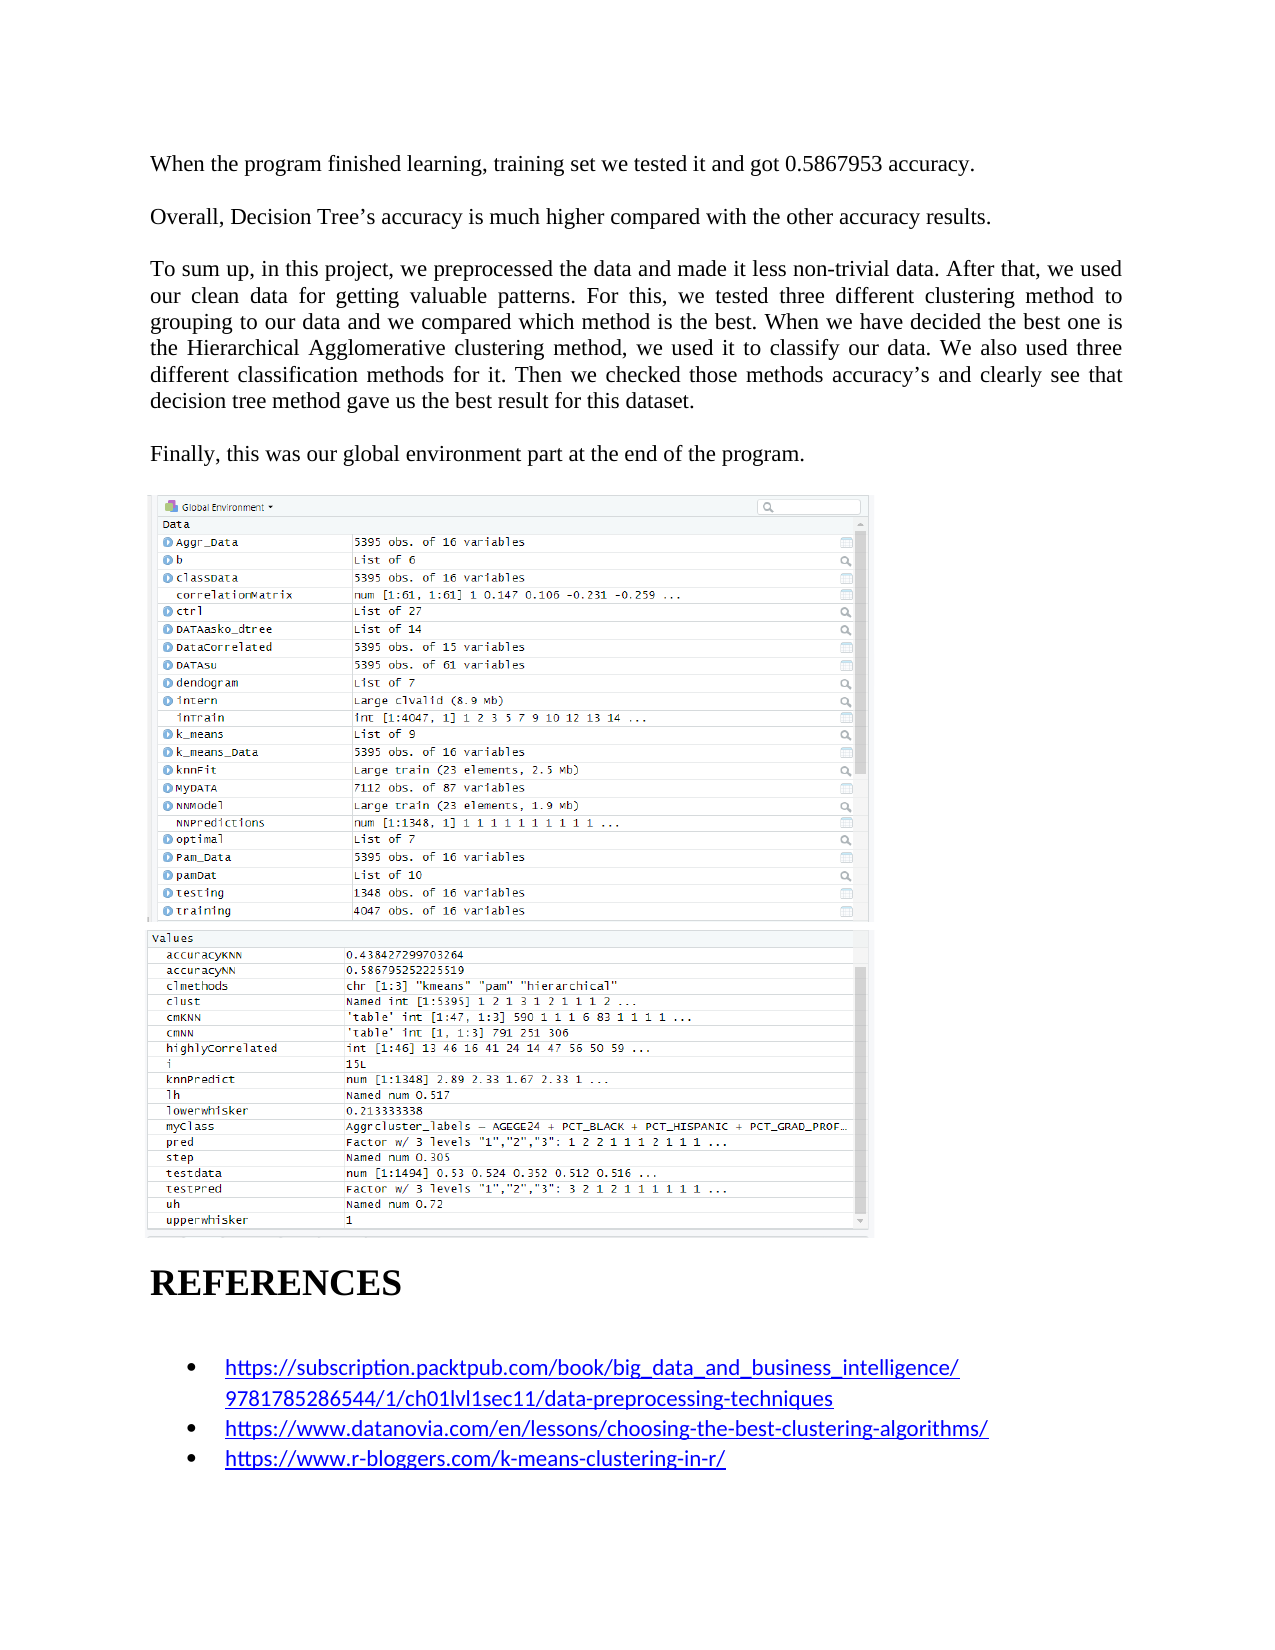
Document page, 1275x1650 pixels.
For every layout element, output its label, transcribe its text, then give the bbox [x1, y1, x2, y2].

picture [147, 495, 875, 922]
list https://www.r-bloggers.com/k-means-clustering-in-r/ [187, 1444, 1125, 1472]
text When the program finished learning, training set we tested it and got 0.5867953 accuracy. [150, 150, 1125, 176]
picture [144, 930, 875, 1238]
subtitle REFERENCES [150, 1227, 1125, 1303]
text Overall, Decision Tree’s accuracy is much higher compared with the other accuracy results. [150, 203, 1125, 229]
text Finally, this was our global environment part at the end of the program. [150, 440, 1125, 466]
list https://subscription.packtpub.com/book/big_data_and_business_intelligence/9781785286544/1/ch01lvl1sec11/data-preprocessing-techniques [187, 1353, 1125, 1412]
list https://www.datanovia.com/en/lessons/choosing-the-best-clustering-algorithms/ [187, 1414, 1125, 1442]
text To sum up, in this project, we preprocessed the data and made it less non-trivial data. After that, we used our clean data for getting valuable patterns. For this, we tested three different clustering method to grouping to our data and we compared which method is the best. When we have decided the best one is the Hierarchical Agglomerative clustering method, we used it to classify our data. We also used three different classification methods for it. Then we checked those methods accuracy’s and clearly see that decision tree method gave us the best result for this dataset. [150, 255, 1125, 413]
